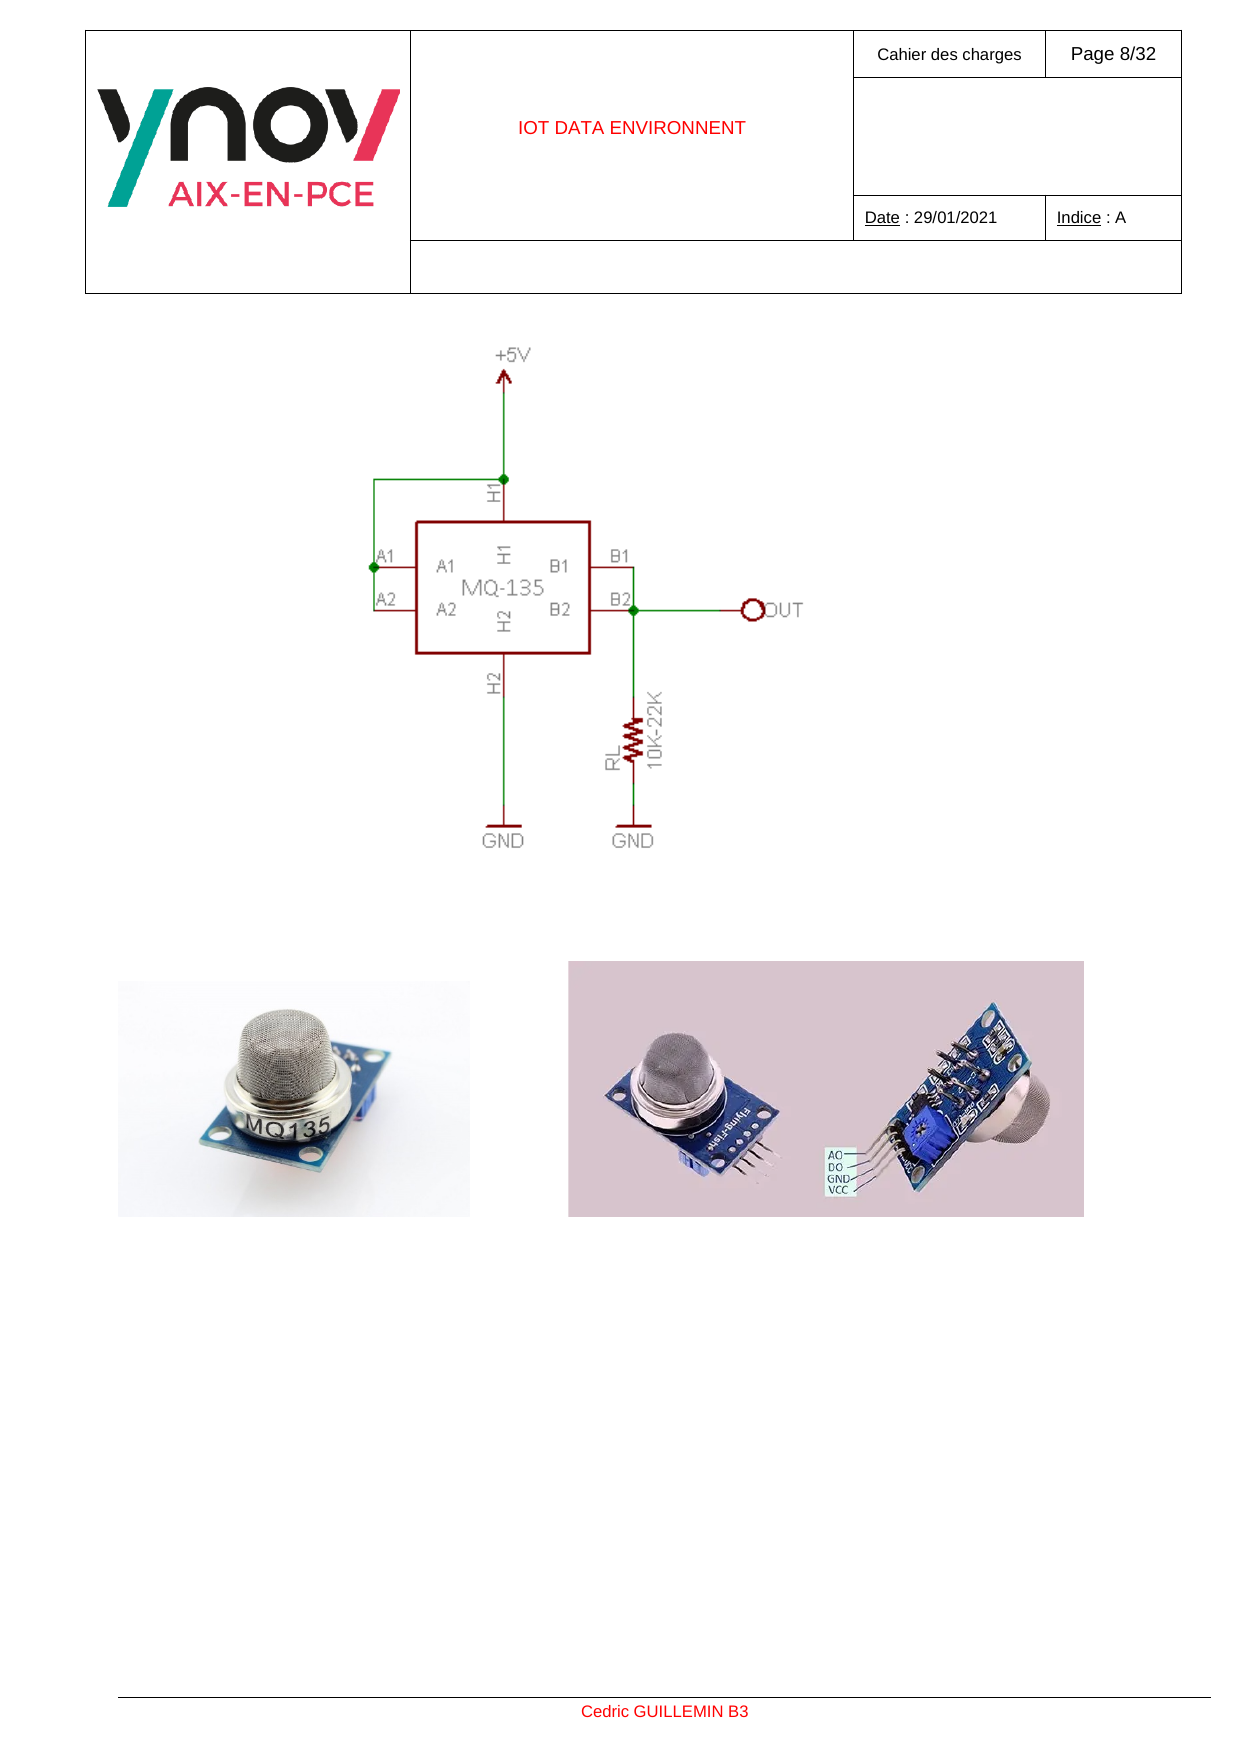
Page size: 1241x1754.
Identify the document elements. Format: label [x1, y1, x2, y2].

picture [118, 981, 470, 1217]
picture [568, 961, 1084, 1217]
picture [274, 329, 881, 861]
picture [97, 87, 400, 207]
